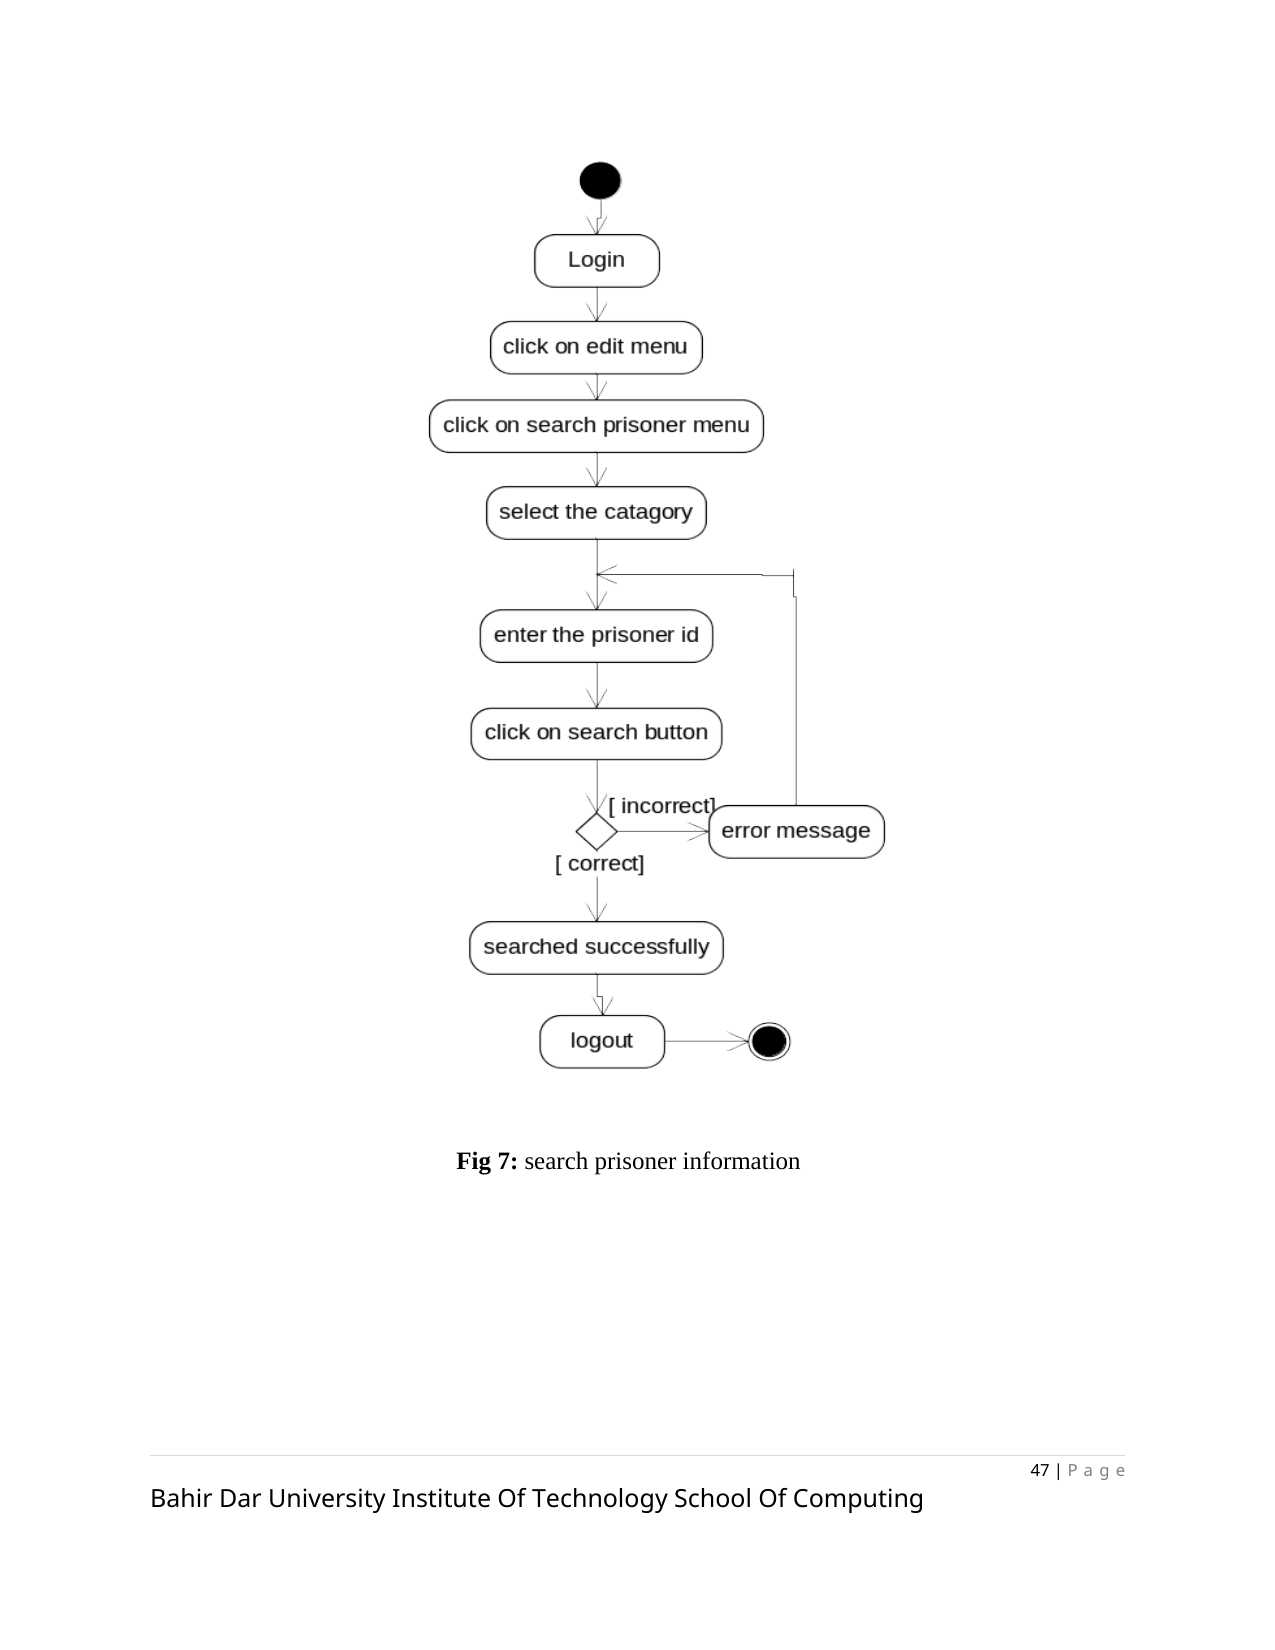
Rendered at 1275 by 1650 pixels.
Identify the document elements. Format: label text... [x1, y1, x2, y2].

text Fig 7: search prisoner information [150, 1146, 1125, 1174]
